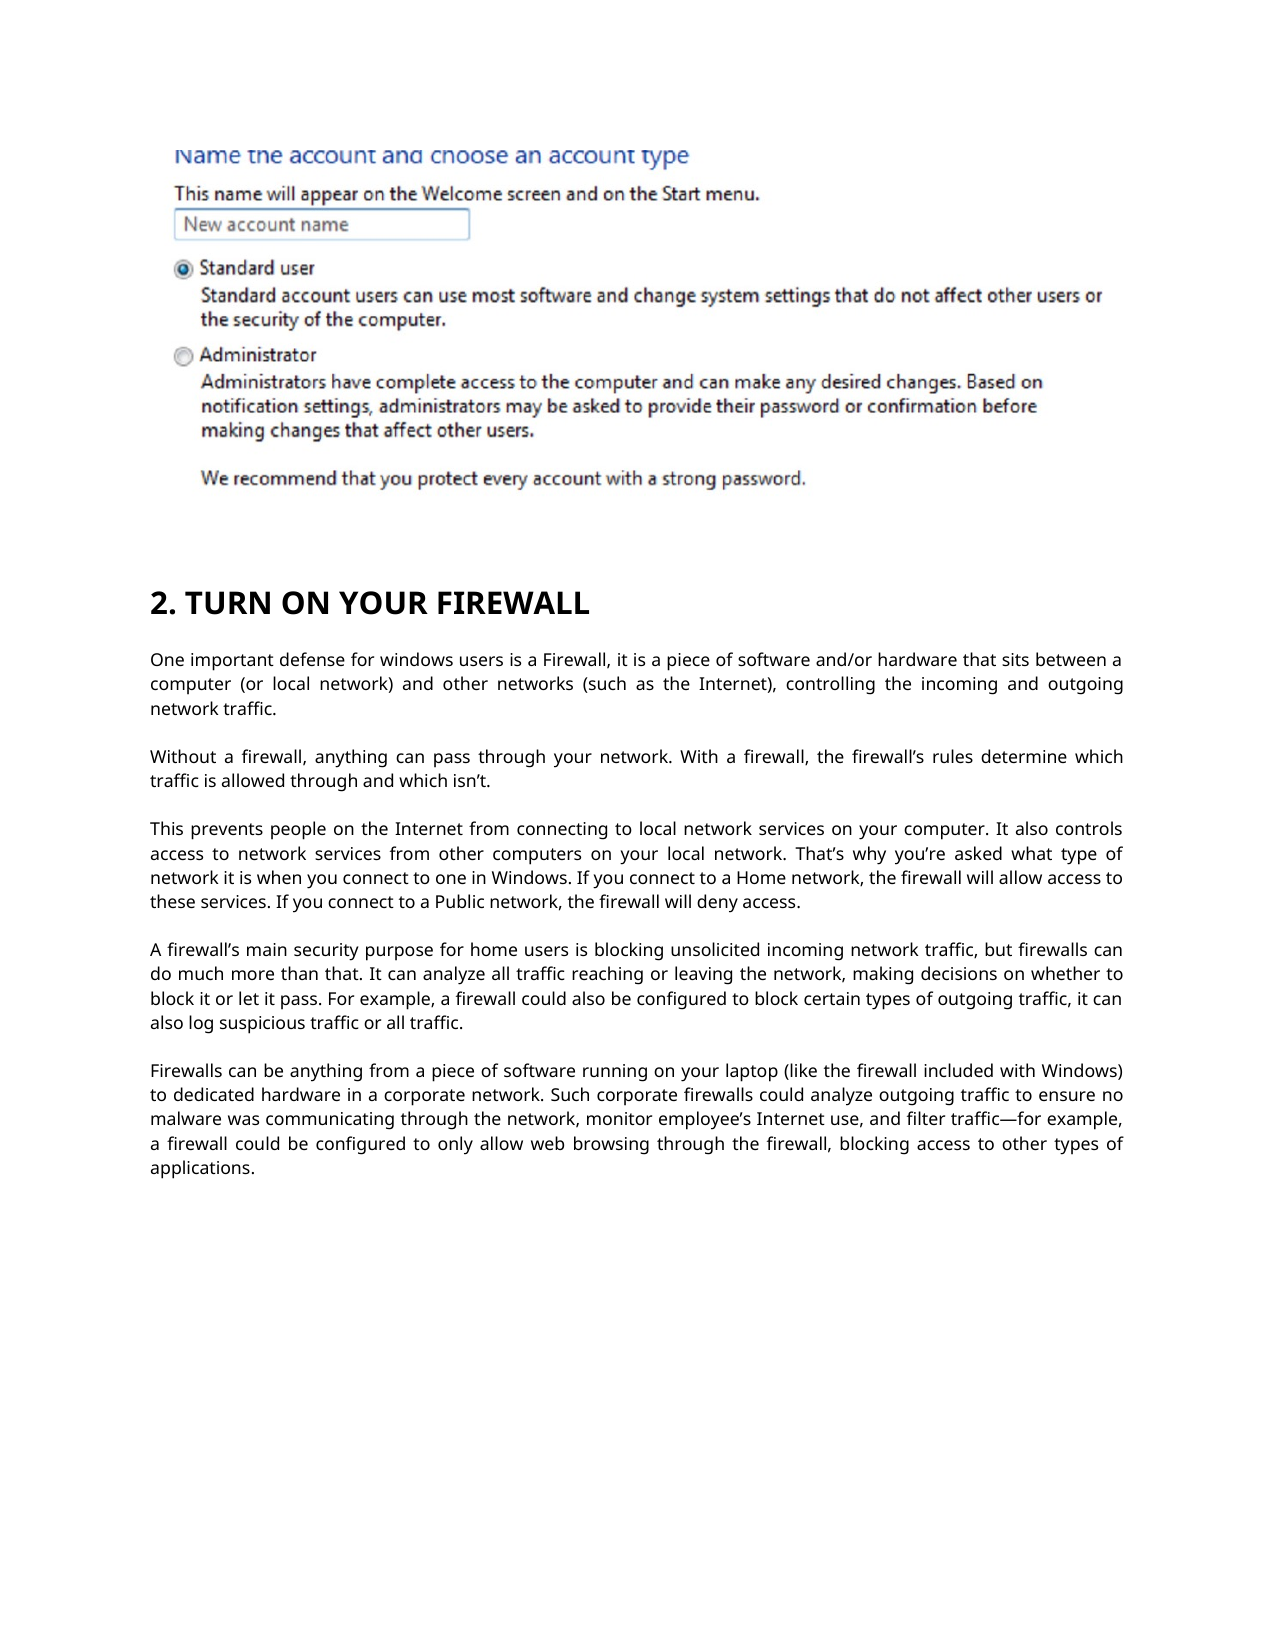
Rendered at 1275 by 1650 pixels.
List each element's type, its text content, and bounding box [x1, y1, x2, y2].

text This prevents people on the Internet from connecting to local network services on your computer. It also controls access to network services from other computers on your local network. That’s why you’re asked what type of network it is when you connect to one in Windows. If you connect to a Home network, the firewall will allow access to these services. If you connect to a Public network, the firewall will deny access. [150, 817, 1125, 913]
text Firewalls can be anything from a piece of software running on your laptop (like the firewall included with Windows) to dedicated hardware in a corporate network. Such corporate firewalls could analyze outgoing traffic to ensure no malware was communicating through the network, monitor employee’s Internet use, and filter traffic—for example, a firewall could be configured to only allow web browsing through the firewall, blocking access to other types of applications. [150, 1058, 1125, 1179]
text A firewall’s main security purpose for home users is blocking unsolicited incoming network traffic, but firewalls can do much more than that. It can analyze all traffic reaching or leaving the network, making decisions on whether to block it or let it pass. For example, a firewall could also be configured to block certain types of outgoing traffic, it can also log suspicious traffic or all traffic. [150, 938, 1125, 1034]
text 2. TURN ON YOUR FIREWALL [150, 581, 1125, 623]
picture [150, 150, 1125, 509]
text Without a firewall, anything can pass through your network. With a firewall, the firewall’s rules determine which traffic is allowed through and which isn’t. [150, 744, 1125, 793]
text One important defense for windows users is a Firewall, it is a piece of software and/or hardware that sits between a computer (or local network) and other networks (such as the Internet), controlling the incoming and outgoing network traffic. [150, 648, 1125, 720]
